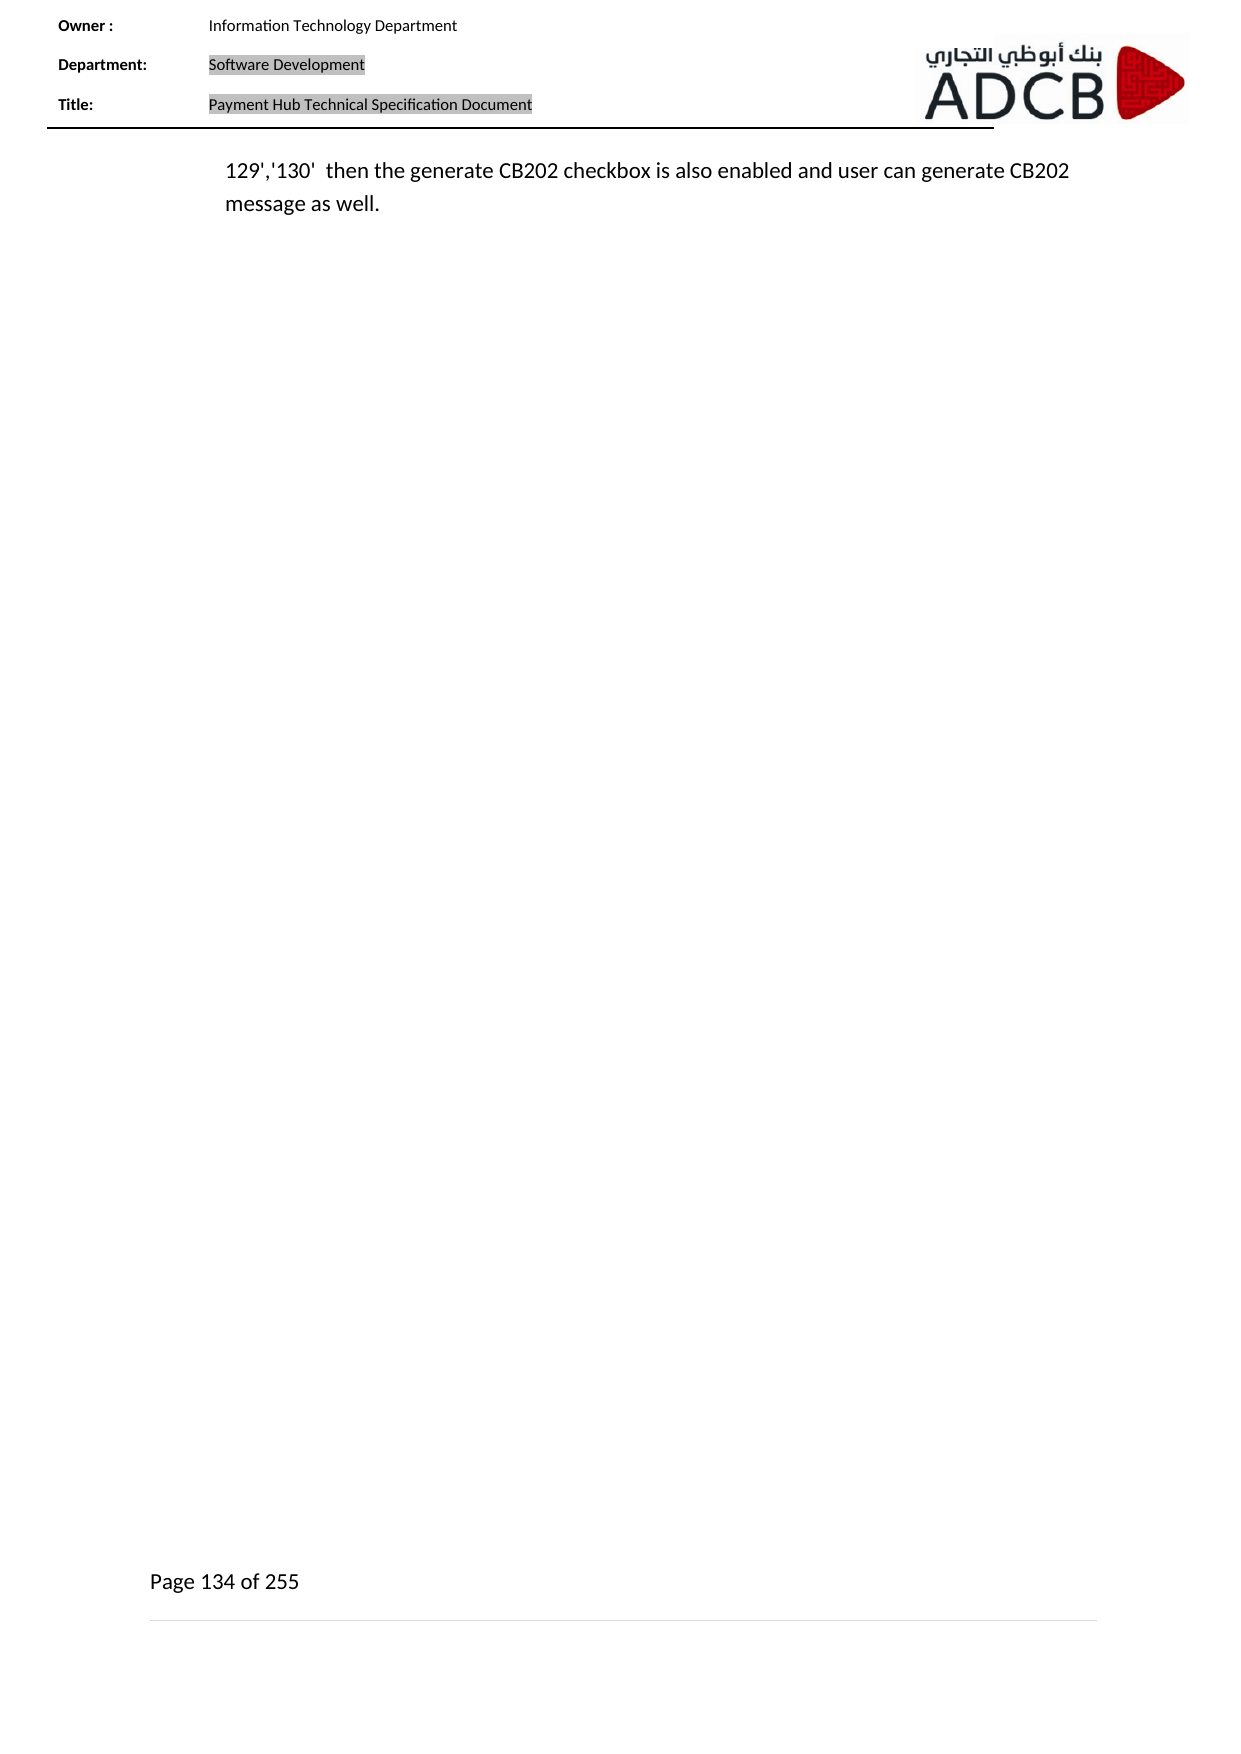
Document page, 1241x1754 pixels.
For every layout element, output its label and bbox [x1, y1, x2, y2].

picture [914, 33, 1189, 124]
text [225, 157, 1097, 217]
